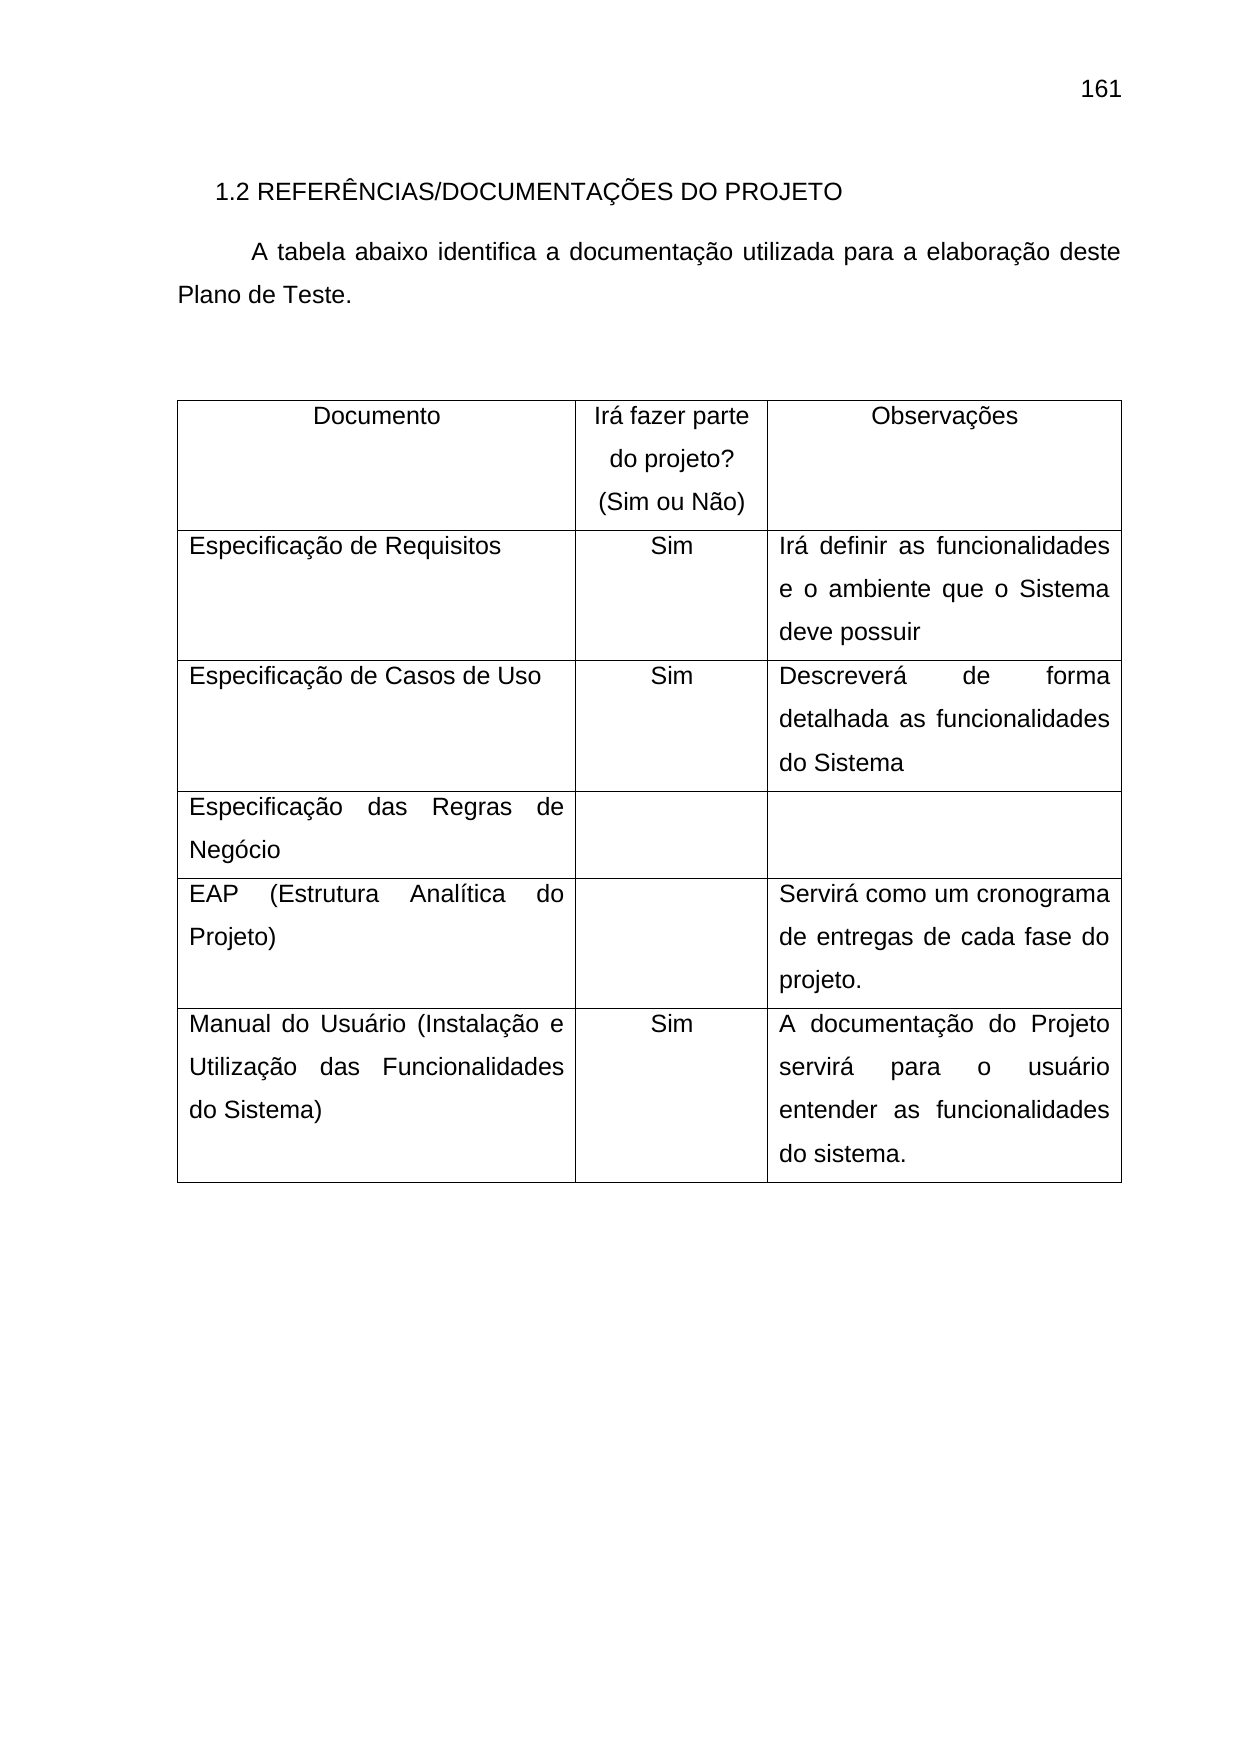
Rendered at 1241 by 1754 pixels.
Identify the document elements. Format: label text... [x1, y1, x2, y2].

table_cell A documentação do Projeto servirá para o usuário entender as funcionalidades do sistema. [768, 1009, 1121, 1182]
table_header Observações [768, 401, 1121, 530]
table_cell Sim [576, 531, 767, 660]
table_cell Especificação de Requisitos [178, 531, 575, 660]
table_cell Irá definir as funcionalidades e o ambiente que o Sistema deve possuir [768, 531, 1121, 660]
text A tabela abaixo identifica a documentação utilizada para a elaboração deste Plano de Teste. [177, 237, 1122, 309]
list REFERÊNCIAS/DOCUMENTAÇÕES DO PROJETO [215, 177, 1122, 206]
table_header Documento [178, 401, 575, 530]
table_cell EAP (Estrutura Analítica do Projeto) [178, 879, 575, 1008]
table_cell Servirá como um cronograma de entregas de cada fase do projeto. [768, 879, 1121, 1008]
table_cell [768, 792, 1121, 878]
table_cell [576, 879, 767, 1008]
table_header Irá fazer parte do projeto? (Sim ou Não) [576, 401, 767, 530]
table_cell Descreverá de forma detalhada as funcionalidades do Sistema [768, 661, 1121, 791]
table_cell Especificação de Casos de Uso [178, 661, 575, 791]
table_cell Sim [576, 661, 767, 791]
table_cell Sim [576, 1009, 767, 1182]
table_cell [576, 792, 767, 878]
table_cell Manual do Usuário (Instalação e Utilização das Funcionalidades do Sistema) [178, 1009, 575, 1182]
table_cell Especificação das Regras de Negócio [178, 792, 575, 878]
